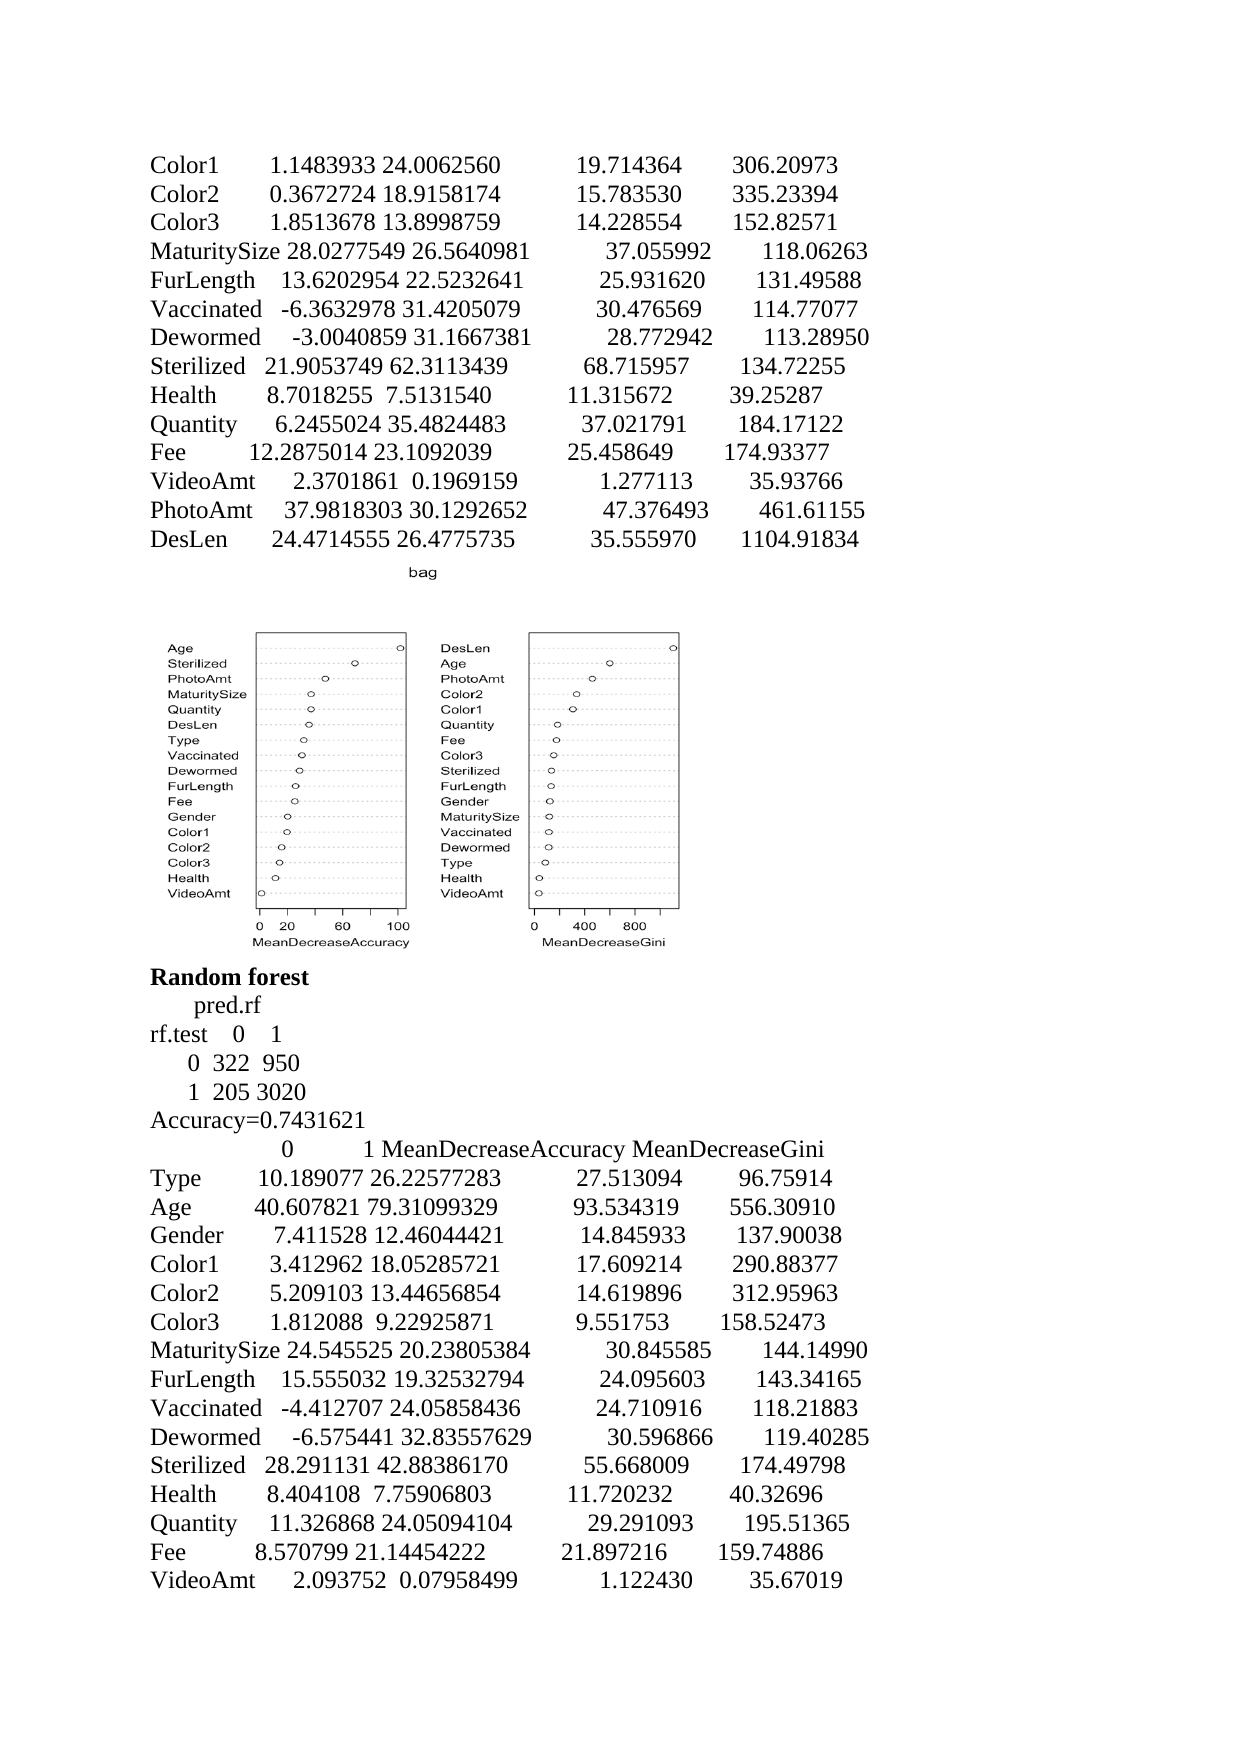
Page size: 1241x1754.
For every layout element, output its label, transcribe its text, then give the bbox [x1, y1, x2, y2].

text DesLen 24.4714555 26.4775735 35.555970 1104.91834 [150, 524, 1090, 552]
text pred.rf [150, 991, 1090, 1019]
text Color3 1.8513678 13.8998759 14.228554 152.82571 [150, 207, 1090, 236]
text Health 8.404108 7.75906803 11.720232 40.32696 [150, 1479, 1090, 1508]
text Quantity 6.2455024 35.4824483 37.021791 184.17122 [150, 409, 1090, 437]
text Quantity 11.326868 24.05094104 29.291093 195.51365 [150, 1508, 1090, 1537]
text PhotoAmt 37.9818303 30.1292652 47.376493 461.61155 [150, 495, 1090, 524]
text FurLength 15.555032 19.32532794 24.095603 143.34165 [150, 1364, 1090, 1393]
text Color1 3.412962 18.05285721 17.609214 290.88377 [150, 1249, 1090, 1278]
text Dewormed -6.575441 32.83557629 30.596866 119.40285 [150, 1422, 1090, 1451]
text VideoAmt 2.093752 0.07958499 1.122430 35.67019 [150, 1566, 1090, 1594]
text Health 8.7018255 7.5131540 11.315672 39.25287 [150, 380, 1090, 409]
text Color2 5.209103 13.44656854 14.619896 312.95963 [150, 1278, 1090, 1307]
text Vaccinated -6.3632978 31.4205079 30.476569 114.77077 [150, 294, 1090, 322]
text FurLength 13.6202954 22.5232641 25.931620 131.49588 [150, 265, 1090, 294]
text Color2 0.3672724 18.9158174 15.783530 335.23394 [150, 179, 1090, 207]
text Vaccinated -4.412707 24.05858436 24.710916 118.21883 [150, 1393, 1090, 1422]
text MaturitySize 28.0277549 26.5640981 37.055992 118.06263 [150, 236, 1090, 265]
text MaturitySize 24.545525 20.23805384 30.845585 144.14990 [150, 1336, 1090, 1364]
text Fee 12.2875014 23.1092039 25.458649 174.93377 [150, 437, 1090, 466]
text Sterilized 21.9053749 62.3113439 68.715957 134.72255 [150, 351, 1090, 380]
text Dewormed -3.0040859 31.1667381 28.772942 113.28950 [150, 322, 1090, 351]
text Sterilized 28.291131 42.88386170 55.668009 174.49798 [150, 1451, 1090, 1479]
text 0 1 MeanDecreaseAccuracy MeanDecreaseGini [150, 1134, 1090, 1163]
text 1 205 3020 [150, 1077, 1090, 1106]
text 0 322 950 [150, 1048, 1090, 1077]
text Color3 1.812088 9.22925871 9.551753 158.52473 [150, 1307, 1090, 1336]
text Accuracy=0.7431621 [150, 1106, 1090, 1134]
text Random forest [150, 962, 1090, 991]
text rf.test 0 1 [150, 1019, 1090, 1048]
text Color1 1.1483933 24.0062560 19.714364 306.20973 [150, 150, 1090, 179]
text Gender 7.411528 12.46044421 14.845933 137.90038 [150, 1221, 1090, 1249]
picture [150, 552, 696, 962]
text VideoAmt 2.3701861 0.1969159 1.277113 35.93766 [150, 466, 1090, 495]
text Age 40.607821 79.31099329 93.534319 556.30910 [150, 1192, 1090, 1221]
text Fee 8.570799 21.14454222 21.897216 159.74886 [150, 1537, 1090, 1566]
text Type 10.189077 26.22577283 27.513094 96.75914 [150, 1163, 1090, 1192]
